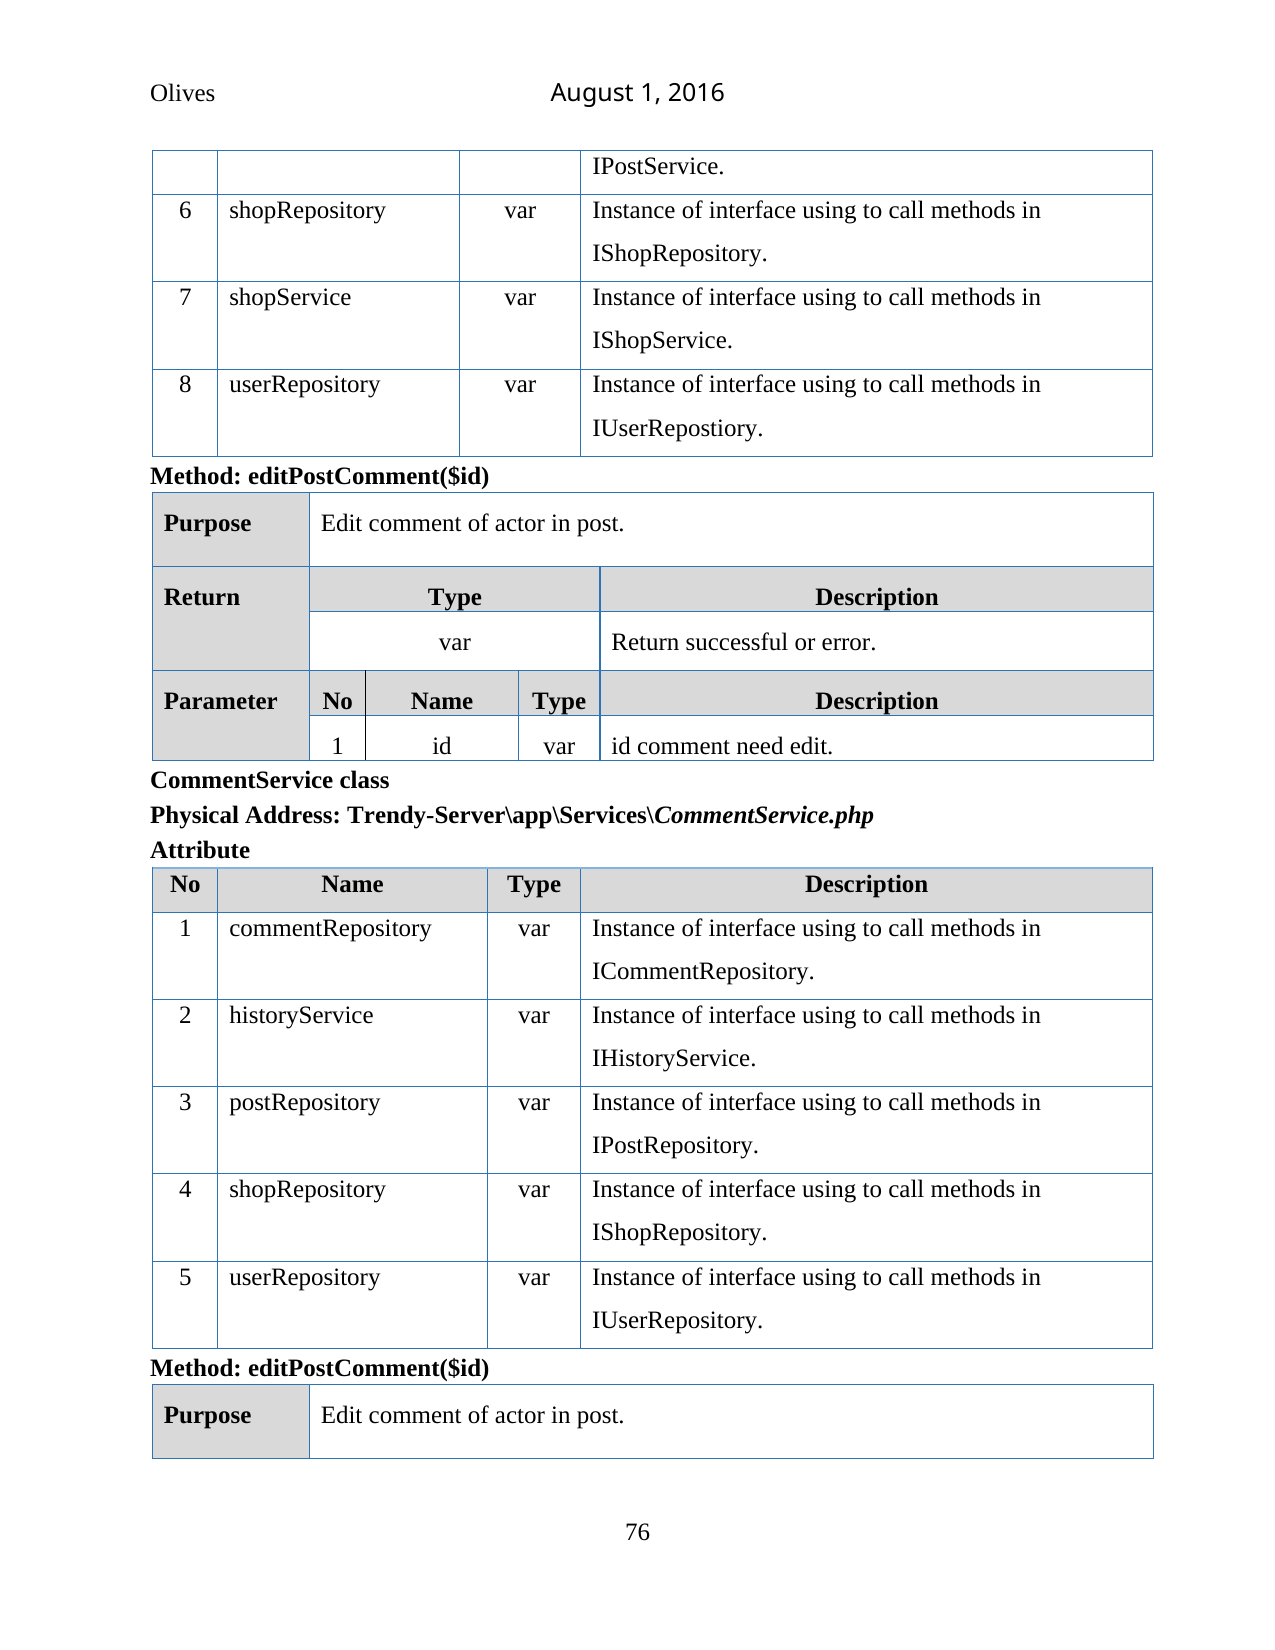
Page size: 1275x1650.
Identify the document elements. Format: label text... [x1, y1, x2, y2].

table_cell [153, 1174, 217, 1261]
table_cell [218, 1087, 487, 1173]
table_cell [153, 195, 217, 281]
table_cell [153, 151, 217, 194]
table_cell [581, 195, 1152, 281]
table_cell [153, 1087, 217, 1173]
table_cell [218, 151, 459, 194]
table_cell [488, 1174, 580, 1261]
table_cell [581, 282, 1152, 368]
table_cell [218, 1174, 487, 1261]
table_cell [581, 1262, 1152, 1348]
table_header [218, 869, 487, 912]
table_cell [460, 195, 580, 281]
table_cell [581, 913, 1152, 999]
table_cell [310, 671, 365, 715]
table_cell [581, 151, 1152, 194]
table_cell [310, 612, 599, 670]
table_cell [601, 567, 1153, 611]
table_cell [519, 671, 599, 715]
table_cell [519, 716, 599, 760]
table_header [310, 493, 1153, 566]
subtitle CommentService class [150, 765, 1125, 794]
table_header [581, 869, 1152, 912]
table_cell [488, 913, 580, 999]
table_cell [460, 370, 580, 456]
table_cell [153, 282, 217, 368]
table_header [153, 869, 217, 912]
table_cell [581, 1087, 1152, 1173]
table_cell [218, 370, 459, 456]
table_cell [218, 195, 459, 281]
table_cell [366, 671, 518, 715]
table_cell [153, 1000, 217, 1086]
subtitle Method: editPostComment($id) [150, 1353, 1125, 1382]
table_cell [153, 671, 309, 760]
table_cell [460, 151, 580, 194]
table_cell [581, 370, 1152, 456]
subtitle Attribute [150, 836, 1125, 864]
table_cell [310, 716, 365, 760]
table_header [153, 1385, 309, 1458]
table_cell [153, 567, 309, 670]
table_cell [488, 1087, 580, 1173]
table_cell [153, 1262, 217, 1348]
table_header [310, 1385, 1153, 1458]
subtitle Method: editPostComment($id) [150, 461, 1125, 489]
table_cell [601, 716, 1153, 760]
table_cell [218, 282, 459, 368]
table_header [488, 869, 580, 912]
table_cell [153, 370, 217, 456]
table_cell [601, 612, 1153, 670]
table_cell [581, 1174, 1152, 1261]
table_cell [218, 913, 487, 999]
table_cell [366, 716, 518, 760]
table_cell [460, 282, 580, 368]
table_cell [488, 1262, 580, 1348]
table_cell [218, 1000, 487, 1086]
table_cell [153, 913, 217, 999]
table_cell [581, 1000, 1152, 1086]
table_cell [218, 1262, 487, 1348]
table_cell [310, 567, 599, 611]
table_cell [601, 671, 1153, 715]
subtitle Physical Address: Trendy-Server\app\Services\CommentService.php [150, 800, 1125, 829]
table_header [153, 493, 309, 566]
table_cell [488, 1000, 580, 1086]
